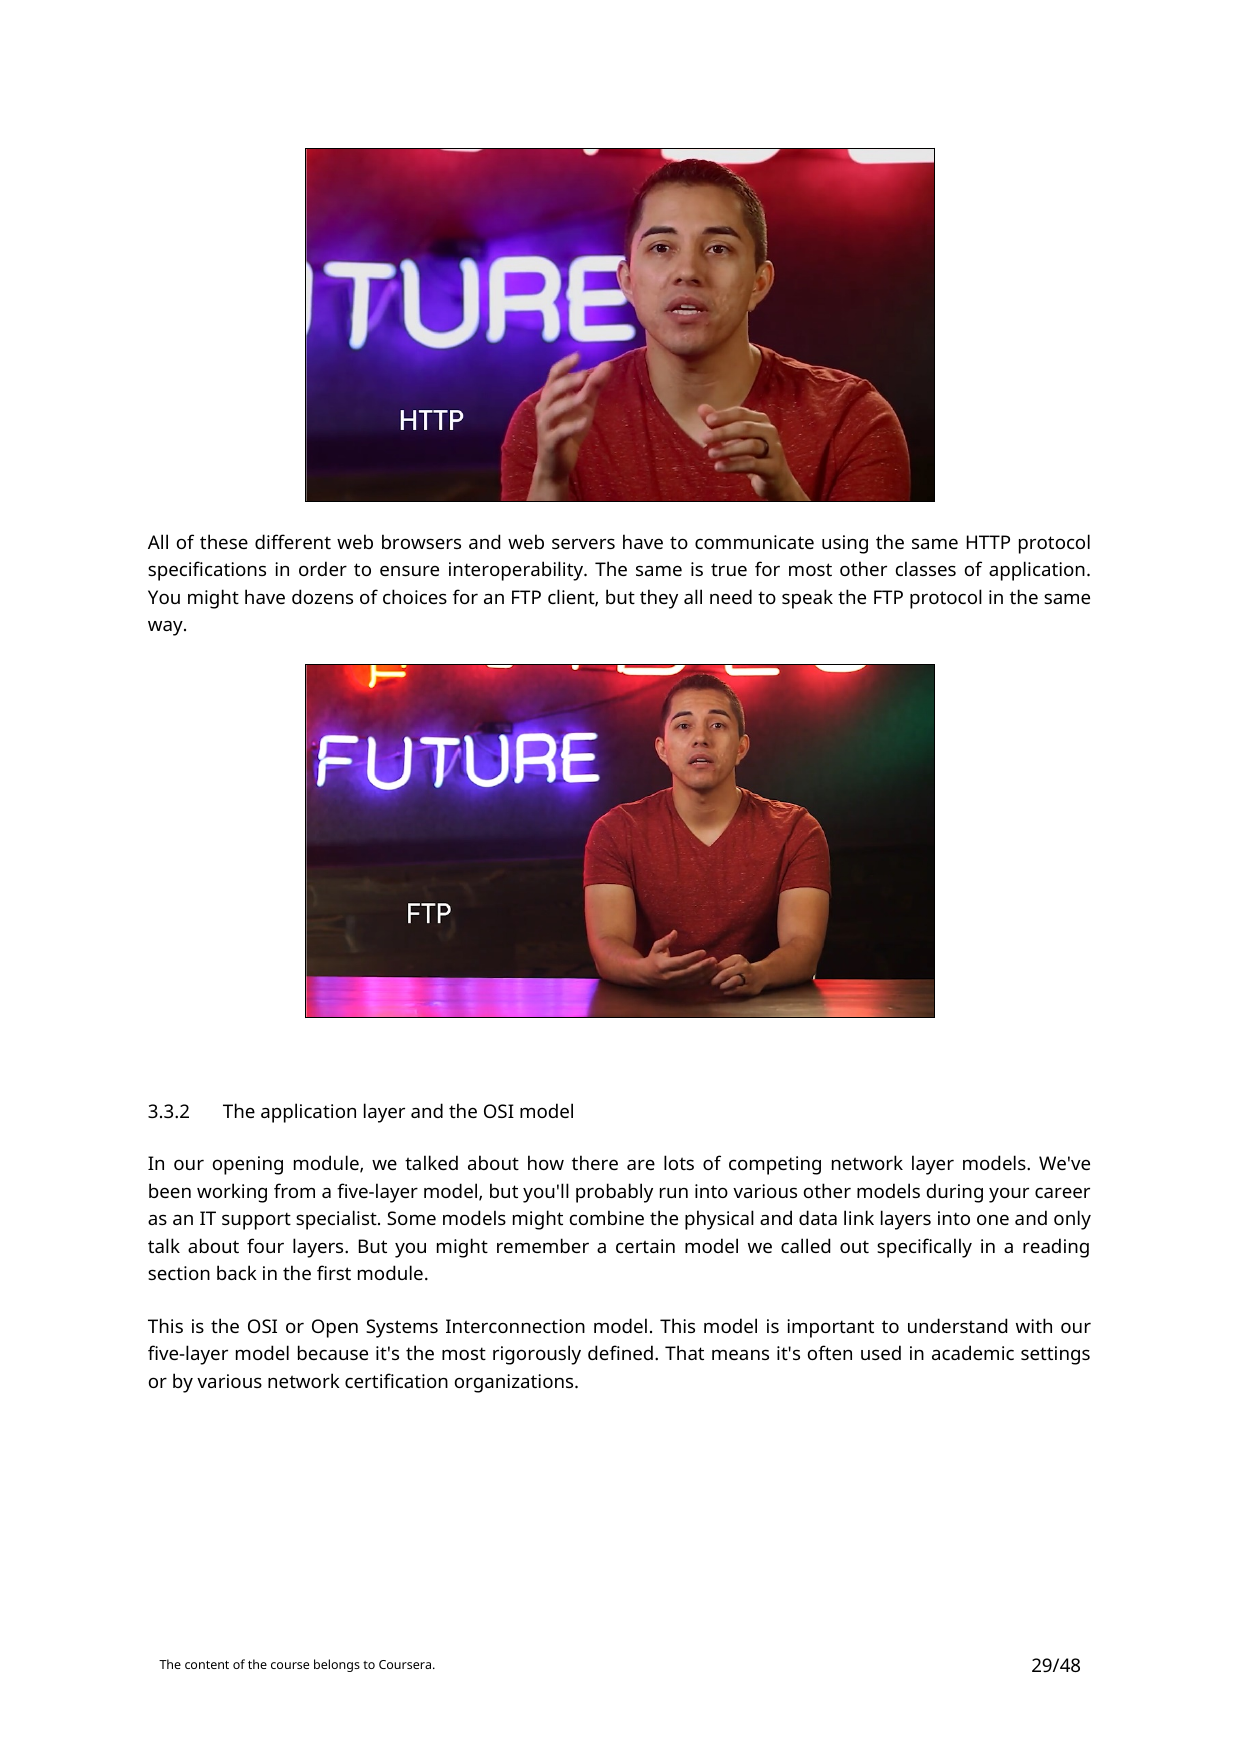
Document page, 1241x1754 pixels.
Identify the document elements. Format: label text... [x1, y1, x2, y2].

picture [306, 665, 934, 1017]
subtitle The application layer and the OSI model [148, 1098, 1093, 1123]
picture [306, 149, 934, 501]
text All of these different web browsers and web servers have to communicate using the same HTTP protocol specifications in order to ensure interoperability. The same is true for most other classes of application. You might have dozens of choices for an FTP client, but they all need to speak the FTP protocol in the same way. [148, 529, 1093, 637]
text In our opening module, we talked about how there are lots of competing network layer models. We've been working from a five-layer model, but you'll probably run into various other models during your career as an IT support specialist. Some models might combine the physical and data link layers into one and only talk about four layers. But you might remember a certain model we called out specifically in a reading section back in the first module. [148, 1151, 1093, 1286]
text This is the OSI or Open Systems Interconnection model. This model is important to understand with our five-layer model because it's the most rigorously defined. That means it's often used in academic settings or by various network certification organizations. [148, 1313, 1093, 1393]
